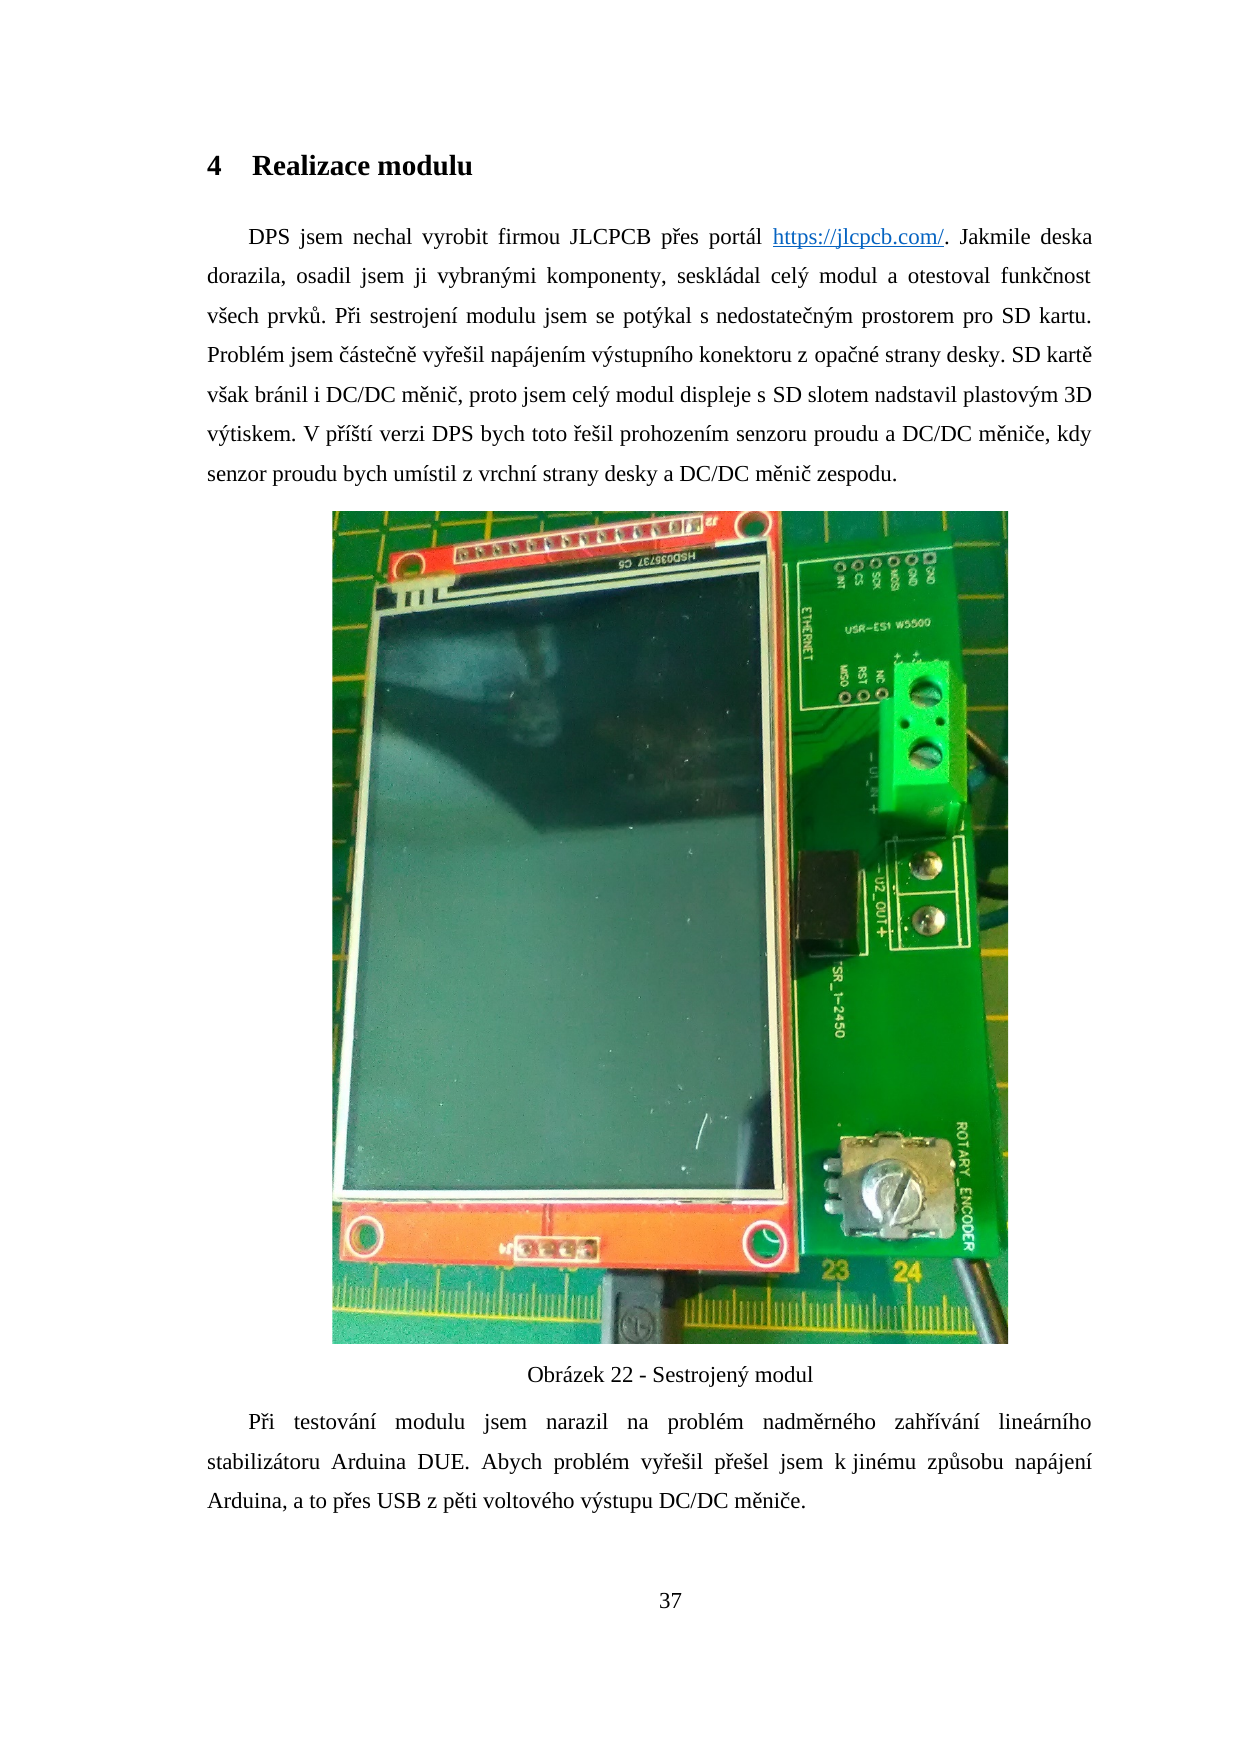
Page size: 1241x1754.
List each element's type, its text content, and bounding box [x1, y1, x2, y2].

text DPS jsem nechal vyrobit firmou JLCPCB přes portál https://jlcpcb.com/. Jakmile deska dorazila, osadil jsem ji vybranými komponenty, seskládal celý modul a otestoval funkčnost všech prvků. Při sestrojení modulu jsem se potýkal s nedostatečným prostorem pro SD kartu. Problém jsem částečně vyřešil napájením výstupního konektoru z opačné strany desky. SD kartě však bránil i DC/DC měnič, proto jsem celý modul displeje s SD slotem nadstavil plastovým 3D výtiskem. V příští verzi DPS bych toto řešil prohozením senzoru proudu a DC/DC měniče, kdy senzor proudu bych umístil z vrchní strany desky a DC/DC měnič zespodu. [207, 223, 1092, 486]
picture [332, 511, 1009, 1344]
text Obrázek 22 - Sestrojený modul [207, 1361, 1092, 1387]
subtitle Realizace modulu [207, 148, 1092, 181]
text Při testování modulu jsem narazil na problém nadměrného zahřívání lineárního stabilizátoru Arduina DUE. Abych problém vyřešil přešel jsem k jinému způsobu napájení Arduina, a to přes USB z pěti voltového výstupu DC/DC měniče. [207, 1408, 1092, 1513]
